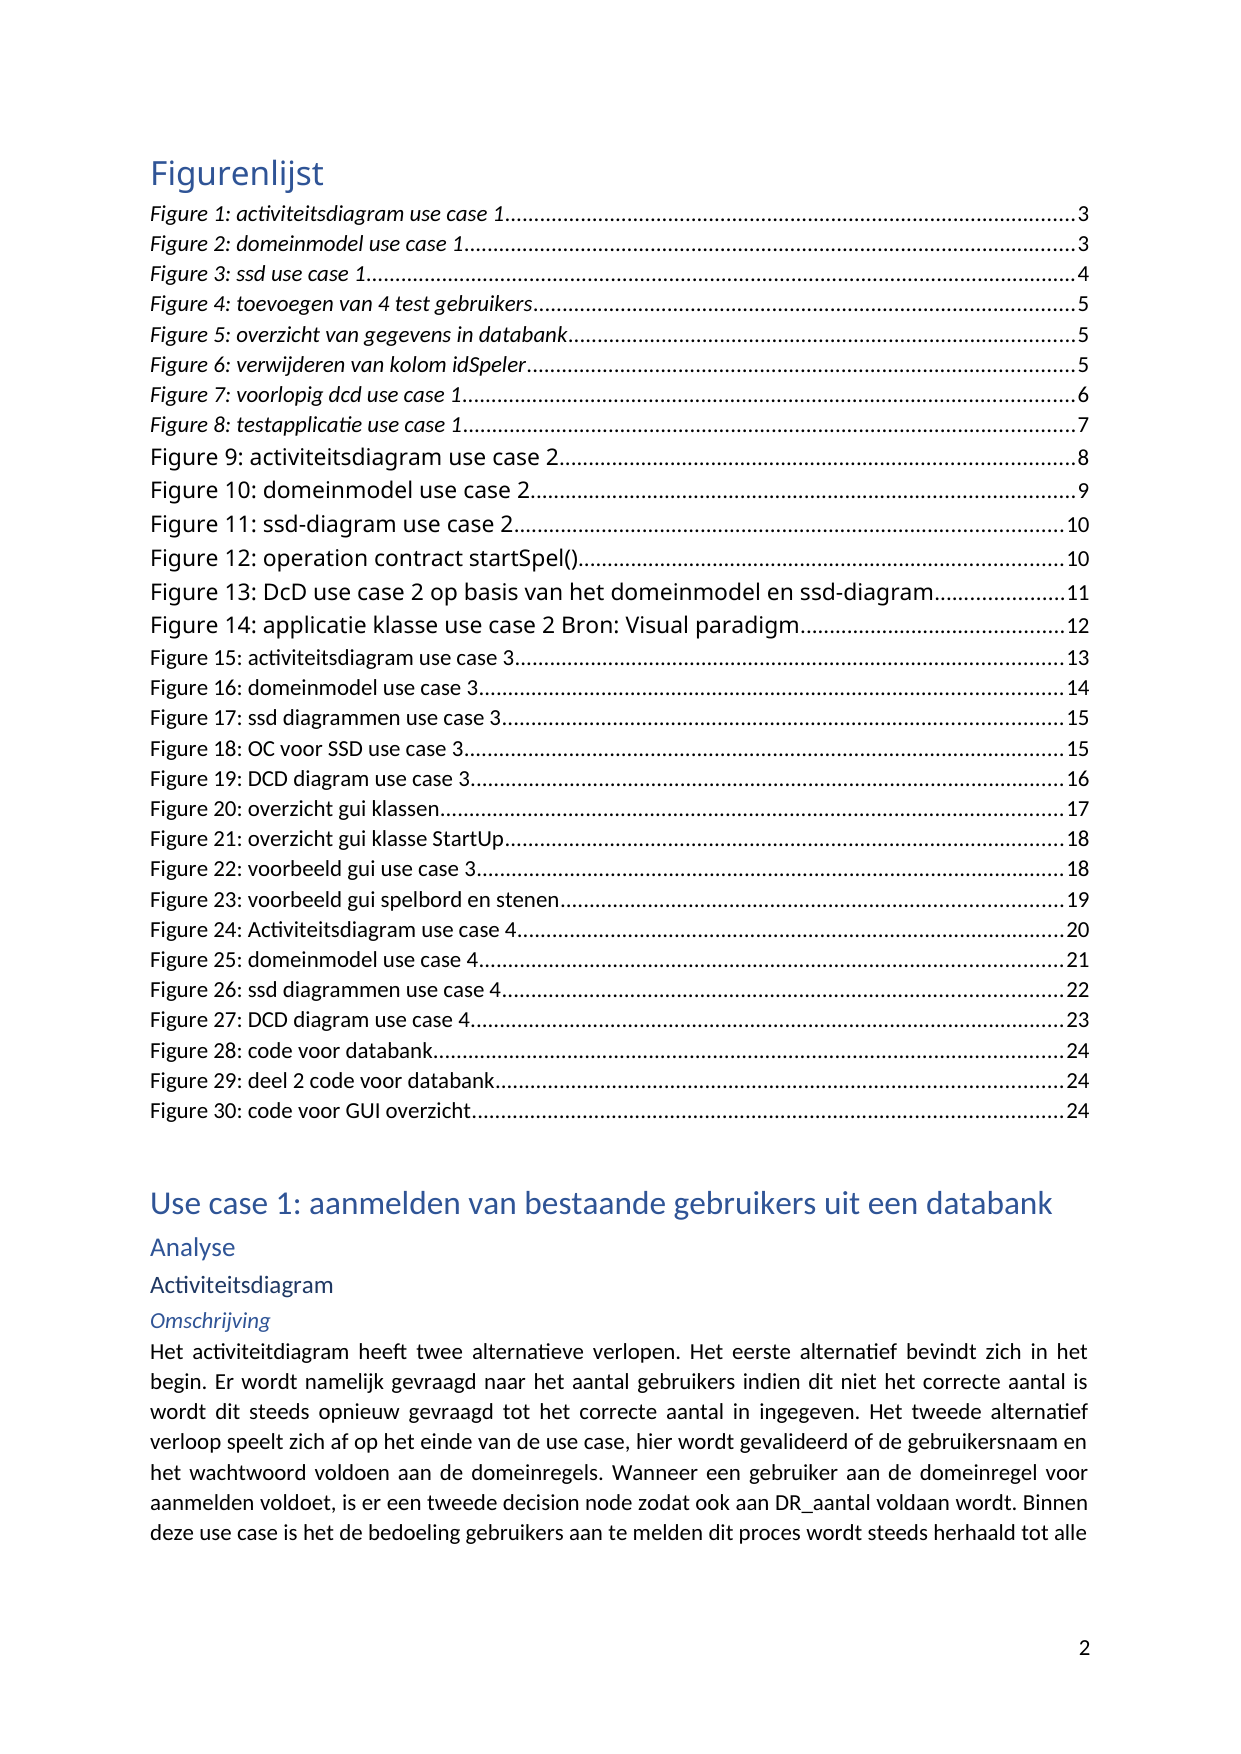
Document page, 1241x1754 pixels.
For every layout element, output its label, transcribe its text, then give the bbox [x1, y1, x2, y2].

text Figure 18: OC voor SSD use case 3 15 [150, 734, 1090, 762]
text Figure 22: voorbeeld gui use case 3 18 [150, 854, 1090, 883]
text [150, 1337, 1090, 1546]
text Figure 26: ssd diagrammen use case 4 22 [150, 975, 1090, 1003]
text Figure 8: testapplicatie use case 1 7 [150, 410, 1090, 438]
text Figure 12: operation contract startSpel() 10 [150, 542, 1090, 573]
text Figure 1: activiteitsdiagram use case 1 3 [150, 199, 1090, 227]
text Figure 20: overzicht gui klassen 17 [150, 794, 1090, 822]
text Figure 23: voorbeeld gui spelbord en stenen 19 [150, 885, 1090, 913]
text Figure 27: DCD diagram use case 4 23 [150, 1006, 1090, 1034]
text Figure 19: DCD diagram use case 3 16 [150, 764, 1090, 792]
text Figure 16: domeinmodel use case 3 14 [150, 673, 1090, 701]
text Figure 13: DcD use case 2 op basis van het domeinmodel en ssd-diagram 11 [150, 576, 1090, 607]
text Figure 9: activiteitsdiagram use case 2 8 [150, 441, 1090, 472]
text Figure 24: Activiteitsdiagram use case 4 20 [150, 915, 1090, 943]
text Figure 29: deel 2 code voor databank 24 [150, 1066, 1090, 1094]
text Figurenlijst [150, 150, 1090, 195]
text Figure 10: domeinmodel use case 2 9 [150, 474, 1090, 506]
text Figure 25: domeinmodel use case 4 21 [150, 945, 1090, 973]
text Figure 7: voorlopig dcd use case 1 6 [150, 380, 1090, 408]
text Figure 2: domeinmodel use case 1 3 [150, 229, 1090, 257]
text Figure 21: overzicht gui klasse StartUp 18 [150, 824, 1090, 852]
text Figure 5: overzicht van gegevens in databank 5 [150, 320, 1090, 348]
text Figure 30: code voor GUI overzicht 24 [150, 1096, 1090, 1124]
text Omschrijving [150, 1307, 1090, 1335]
text Figure 11: ssd-diagram use case 2 10 [150, 508, 1090, 539]
text Figure 3: ssd use case 1 4 [150, 259, 1090, 287]
text Figure 4: toevoegen van 4 test gebruikers 5 [150, 289, 1090, 318]
text Activiteitsdiagram [150, 1269, 1090, 1300]
text Figure 15: activiteitsdiagram use case 3 13 [150, 643, 1090, 671]
text Analyse [150, 1230, 1090, 1263]
text Figure 17: ssd diagrammen use case 3 15 [150, 703, 1090, 732]
text Figure 28: code voor databank 24 [150, 1036, 1090, 1064]
text Use case 1: aanmelden van bestaande gebruikers uit een databank [150, 1182, 1090, 1222]
text Figure 6: verwijderen van kolom idSpeler 5 [150, 350, 1090, 378]
text Figure 14: applicatie klasse use case 2 Bron: Visual paradigm 12 [150, 609, 1090, 641]
